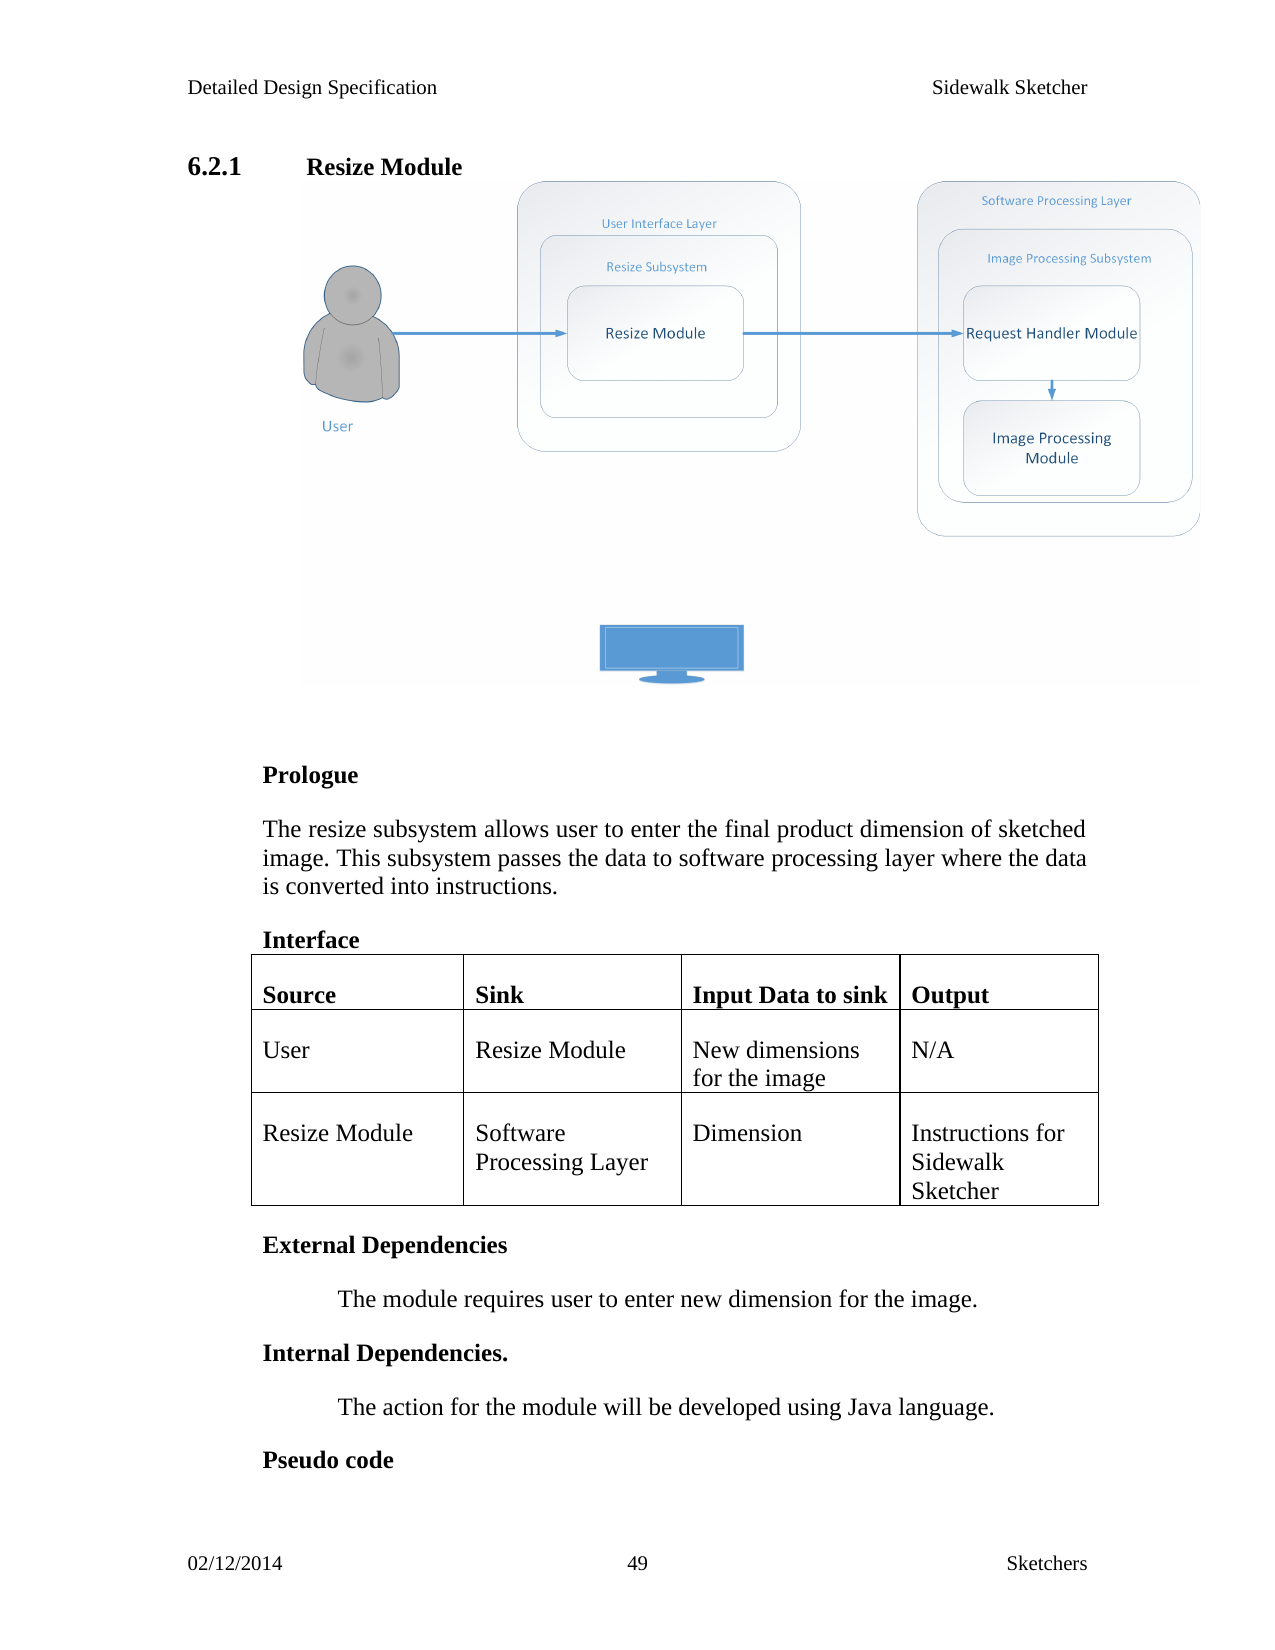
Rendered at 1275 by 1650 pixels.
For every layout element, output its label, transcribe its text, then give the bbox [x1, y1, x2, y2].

table_header Output [901, 955, 1098, 1009]
text The module requires user to enter new dimension for the image. [262, 1284, 1087, 1313]
text Prologue [187, 760, 1087, 789]
table_cell Resize Module [252, 1093, 463, 1204]
table_cell Dimension [682, 1093, 899, 1204]
text Pseudo code [262, 1446, 1087, 1474]
text External Dependencies [262, 1231, 1087, 1259]
table_cell Resize Module [464, 1010, 681, 1092]
table_header Sink [464, 955, 681, 1009]
table_cell User [252, 1010, 463, 1092]
table_cell N/A [901, 1010, 1098, 1092]
picture [300, 181, 1200, 686]
text The action for the module will be developed using Java language. [262, 1392, 1087, 1421]
table_cell Software Processing Layer [464, 1093, 681, 1204]
text The resize subsystem allows user to enter the final product dimension of sketched image. This subsystem passes the data to software processing layer where the data is converted into instructions. [262, 814, 1087, 900]
table_cell Instructions for Sidewalk Sketcher [901, 1093, 1098, 1204]
text Interface [262, 925, 1087, 954]
table_cell New dimensions for the image [682, 1010, 899, 1092]
text Internal Dependencies. [262, 1338, 1087, 1367]
table_header Source [252, 955, 463, 1009]
table_header Input Data to sink [682, 955, 899, 1009]
